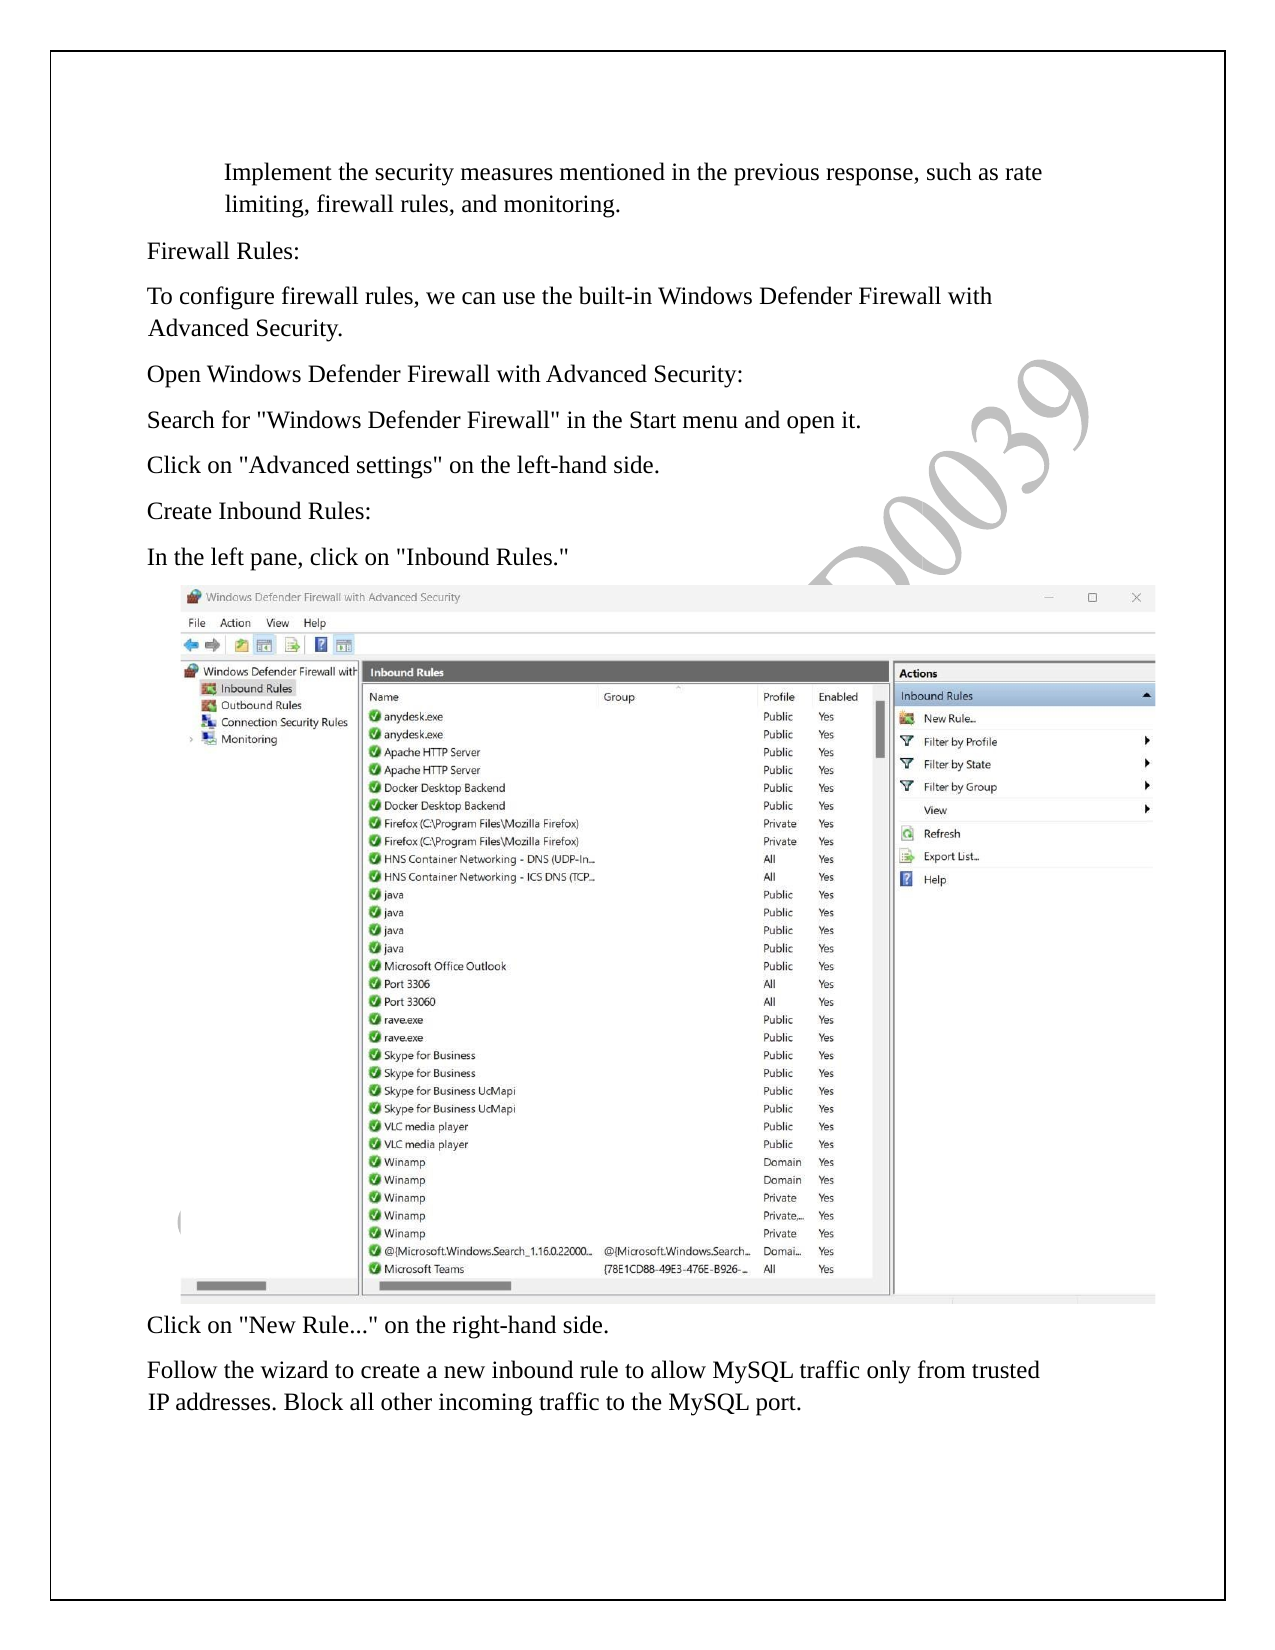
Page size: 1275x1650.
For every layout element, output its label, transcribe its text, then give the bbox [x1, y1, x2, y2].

text Click on "Advanced settings" on the left-hand side. [147, 451, 1046, 479]
text Firewall Rules: [147, 236, 1046, 264]
text Search for "Windows Defender Firewall" in the Start menu and open it. [147, 405, 1046, 434]
picture [180, 585, 1156, 1304]
text Click on "New Rule..." on the right-hand side. [147, 1310, 1046, 1338]
text Open Windows Defender Firewall with Advanced Security: [147, 359, 1046, 388]
text Create Inbound Rules: [147, 496, 1046, 525]
text Implement the security measures mentioned in the previous response, such as rate limiting, firewall rules, and monitoring. [223, 157, 1046, 219]
text To configure firewall rules, we can use the built-in Windows Defender Firewall with Advanced Security. [147, 281, 1046, 343]
text Follow the wizard to create a new inbound rule to allow MySQL traffic only from trusted IP addresses. Block all other incoming traffic to the MySQL port. [147, 1355, 1046, 1417]
text In the left pane, click on "Inbound Rules." [147, 542, 1046, 570]
